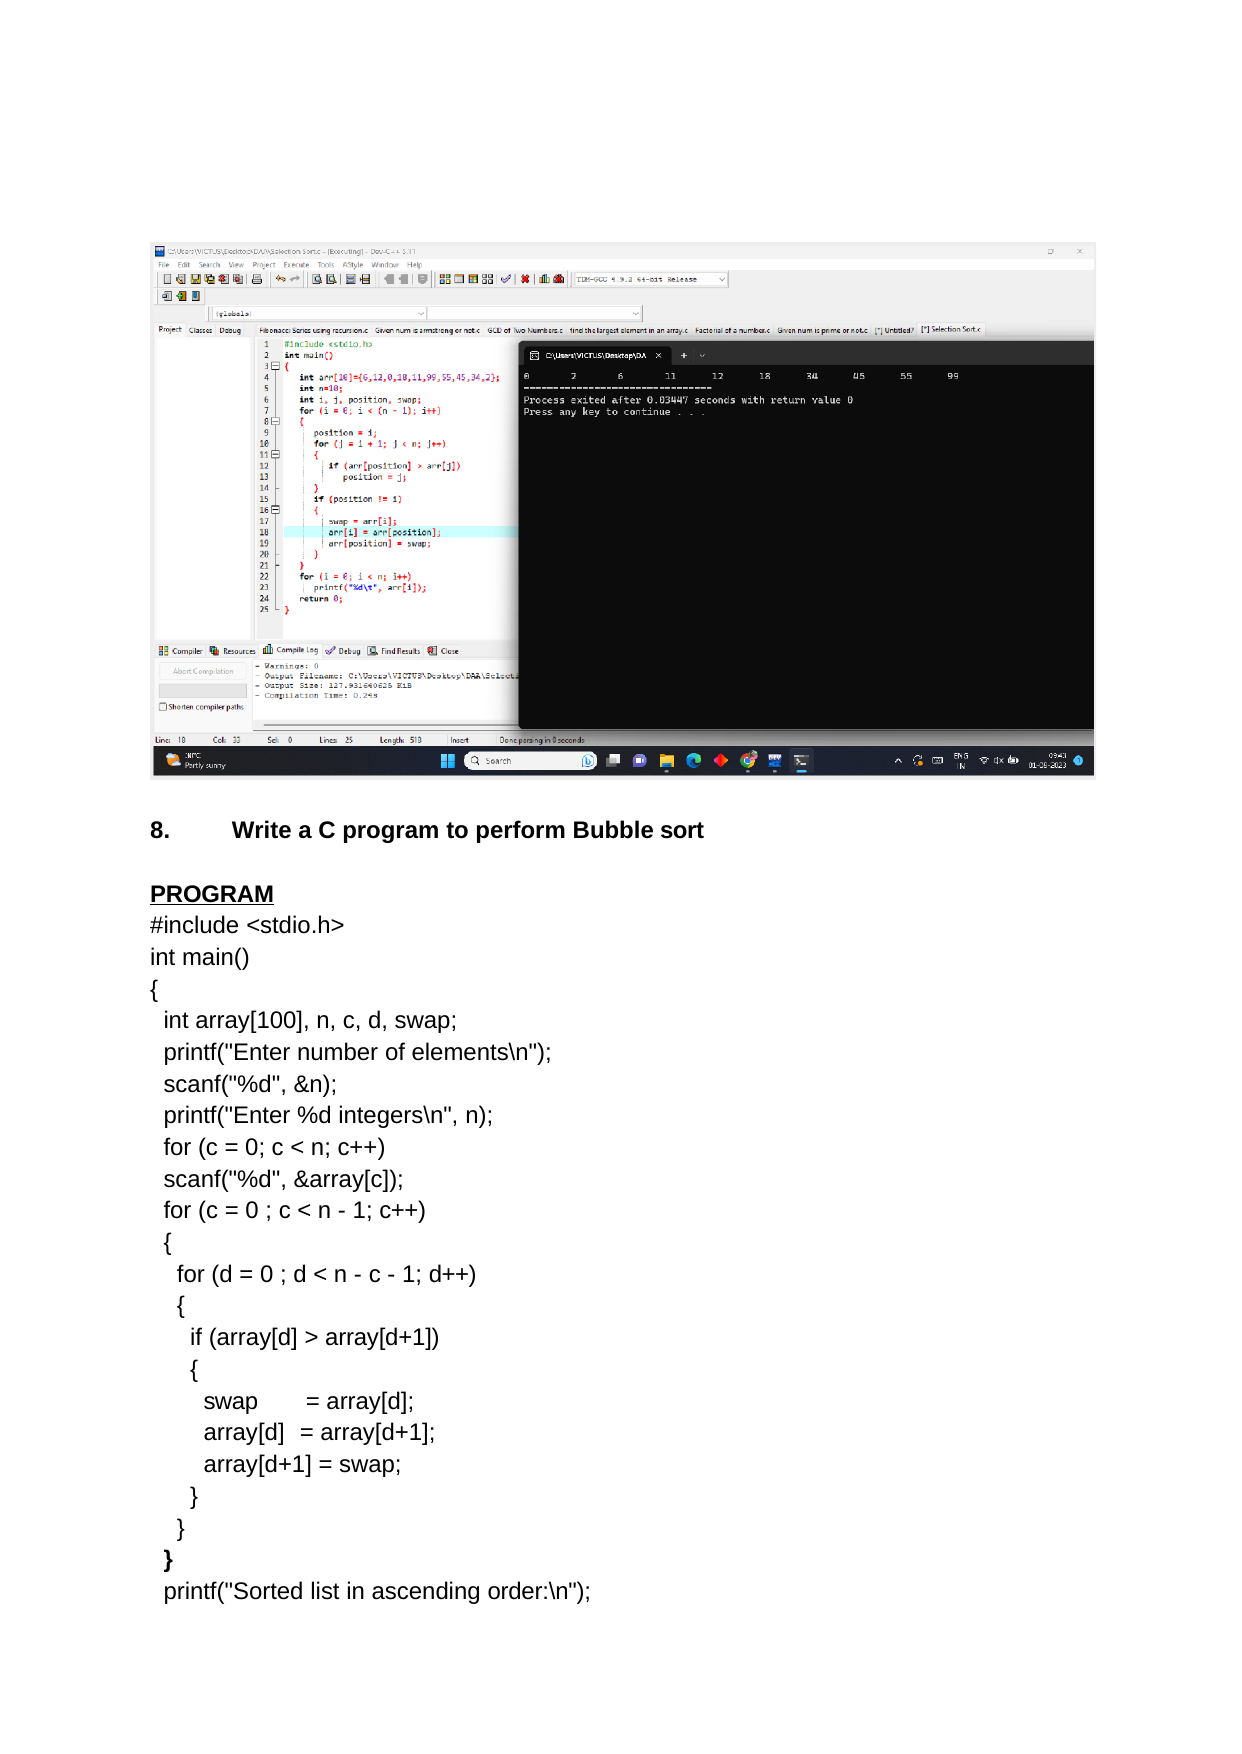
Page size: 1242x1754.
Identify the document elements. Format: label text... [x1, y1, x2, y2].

text for (d = 0 ; d < n - c - 1; d++) [177, 1260, 1108, 1287]
text { [150, 974, 1108, 1002]
text { [177, 1291, 1108, 1319]
list Write a C program to perform Bubble sort [150, 816, 1108, 843]
text if (array[d] > array[d+1]) [190, 1323, 1108, 1351]
text { [163, 1228, 1108, 1256]
text printf("Sorted list in ascending order:\n"); [163, 1577, 1108, 1604]
text } [177, 1513, 1108, 1541]
text int array[100], n, c, d, swap; printf("Enter number of elements\n"); scanf("%d", &n); [163, 1006, 564, 1097]
text PROGRAM [150, 879, 1108, 907]
text #include <stdio.h> int main() [150, 911, 345, 970]
picture [150, 242, 1097, 780]
text } [163, 1545, 1108, 1573]
text { [190, 1355, 1108, 1382]
text printf("Enter %d integers\n", n); for (c = 0; c < n; c++) scanf("%d", &array[c]); [163, 1101, 496, 1192]
text swap = array[d]; array[d] = array[d+1]; array[d+1] = swap; [203, 1387, 440, 1478]
text for (c = 0 ; c < n - 1; c++) [163, 1196, 1108, 1224]
text } [190, 1482, 1108, 1509]
